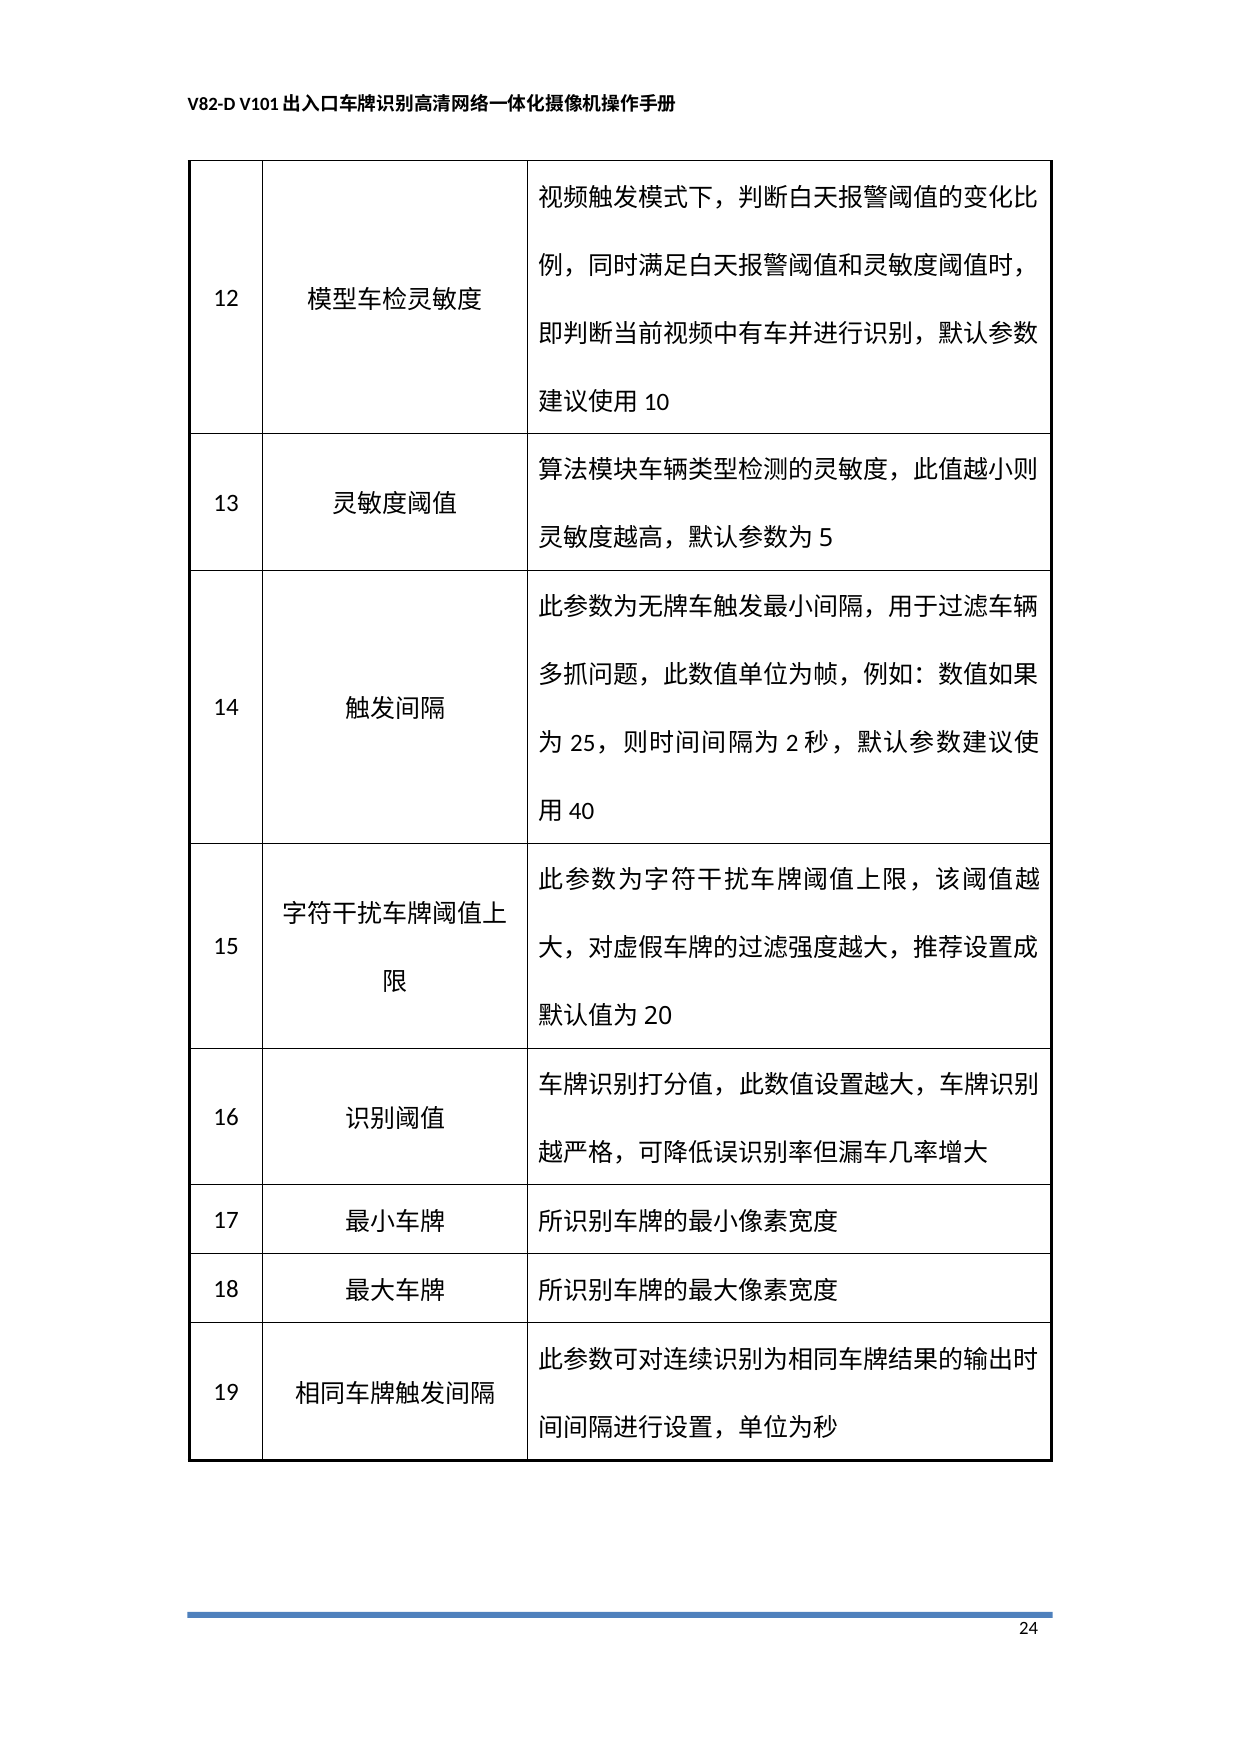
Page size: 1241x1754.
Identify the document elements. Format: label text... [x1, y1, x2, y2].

table_cell 17 [191, 1185, 262, 1253]
table_cell 此参数为字符干扰车牌阈值上限，该阈值越大，对虚假车牌的过滤强度越大，推荐设置成默认值为20 [528, 844, 1050, 1047]
table_cell 模型车检灵敏度 [263, 161, 527, 433]
table_cell 车牌识别打分值，此数值设置越大，车牌识别越严格，可降低误识别率但漏车几率增大 [528, 1049, 1050, 1184]
table_cell 算法模块车辆类型检测的灵敏度，此值越小则灵敏度越高，默认参数为5 [528, 434, 1050, 570]
table_cell 所识别车牌的最大像素宽度 [528, 1254, 1050, 1322]
table_cell 16 [191, 1049, 262, 1184]
table_cell 最大车牌 [263, 1254, 527, 1322]
table_cell 所识别车牌的最小像素宽度 [528, 1185, 1050, 1253]
table_cell 19 [191, 1323, 262, 1459]
table_cell 此参数可对连续识别为相同车牌结果的输出时间间隔进行设置，单位为秒 [528, 1323, 1050, 1459]
table_cell 13 [191, 434, 262, 570]
table_cell 识别阈值 [263, 1049, 527, 1184]
table_cell 触发间隔 [263, 571, 527, 843]
table_cell 14 [191, 571, 262, 843]
table_cell 12 [191, 161, 262, 433]
table_cell 视频触发模式下，判断白天报警阈值的变化比例，同时满足白天报警阈值和灵敏度阈值时，即判断当前视频中有车并进行识别，默认参数建议使用10 [528, 161, 1050, 433]
table_cell 18 [191, 1254, 262, 1322]
table_cell 最小车牌 [263, 1185, 527, 1253]
table_cell 灵敏度阈值 [263, 434, 527, 570]
table_cell 15 [191, 844, 262, 1047]
table_cell 此参数为无牌车触发最小间隔，用于过滤车辆多抓问题，此数值单位为帧，例如：数值如果为25，则时间间隔为2秒，默认参数建议使用40 [528, 571, 1050, 843]
table_cell 相同车牌触发间隔 [263, 1323, 527, 1459]
table_cell 字符干扰车牌阈值上限 [263, 844, 527, 1047]
